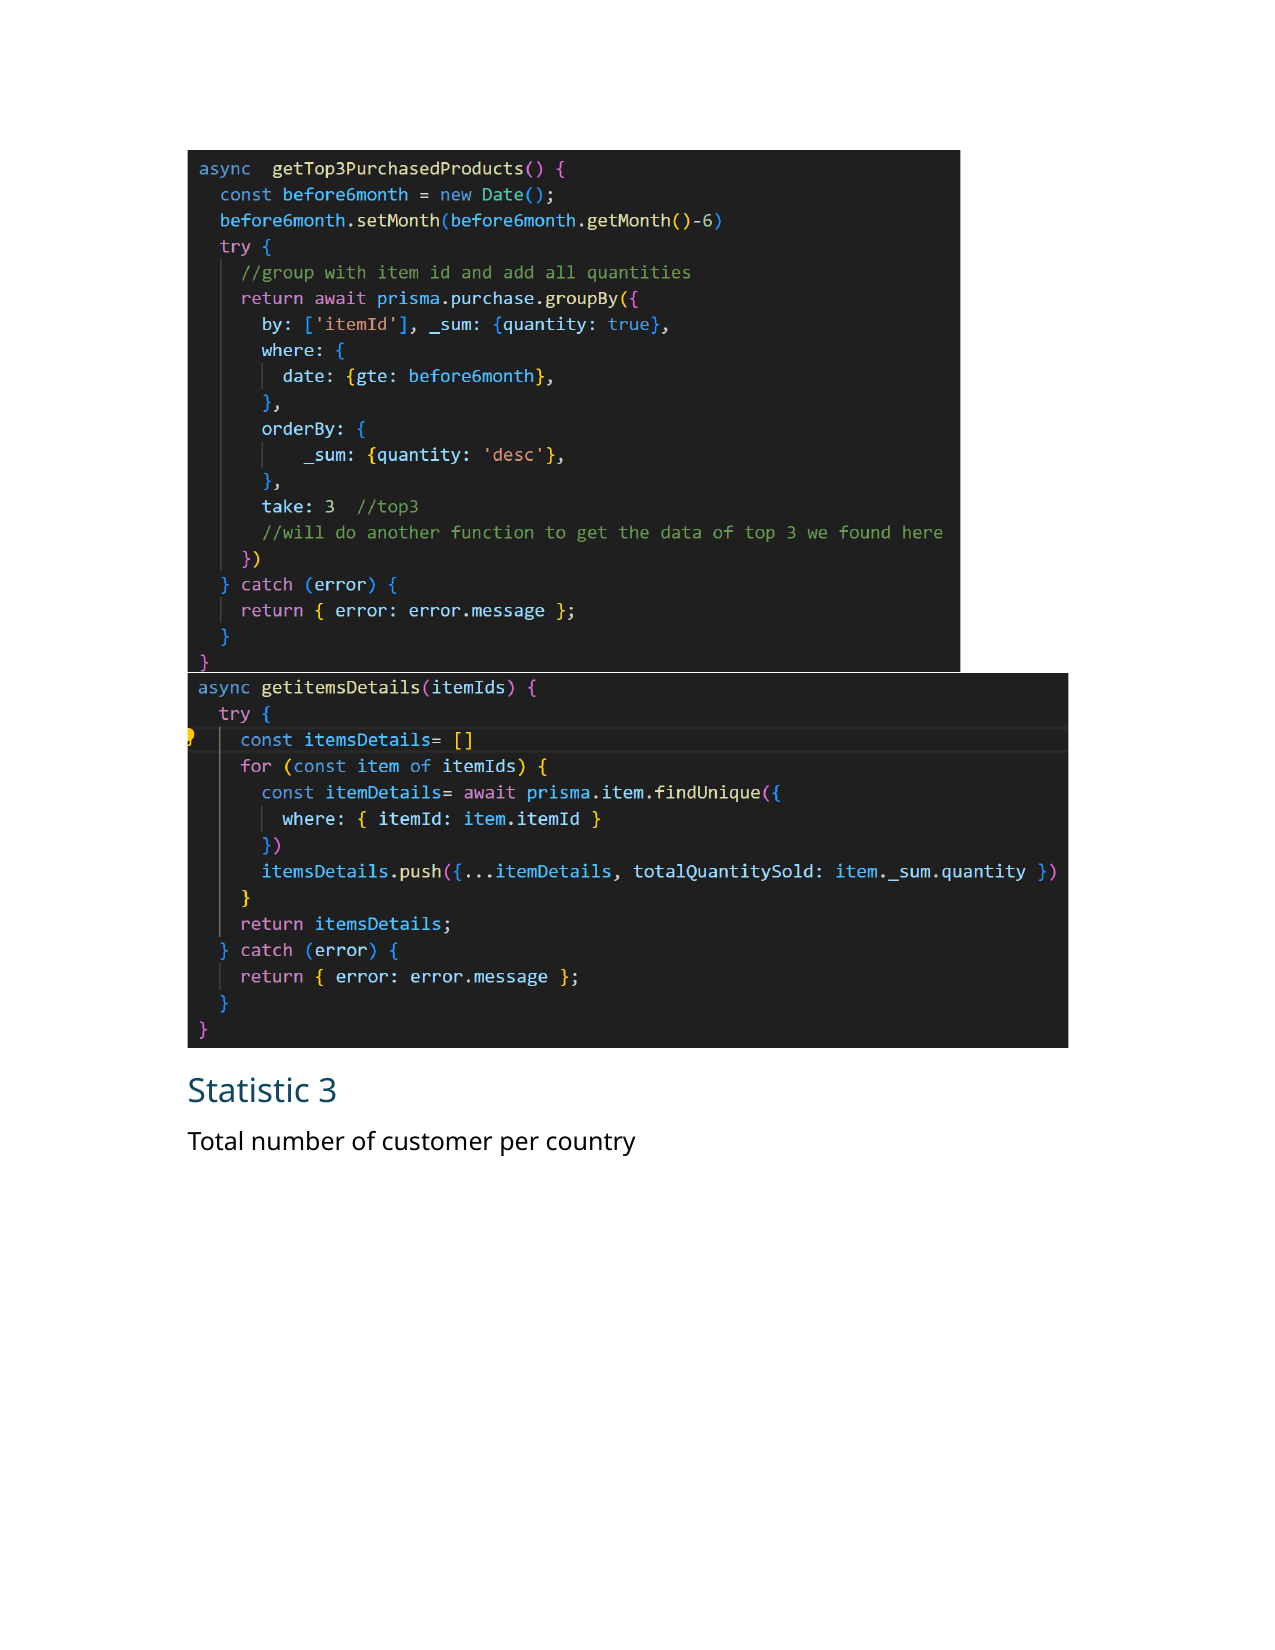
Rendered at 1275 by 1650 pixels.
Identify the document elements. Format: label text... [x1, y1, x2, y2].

picture [187, 673, 1069, 1048]
subtitle Statistic 3 [187, 1066, 1087, 1112]
picture [187, 150, 961, 672]
text Total number of customer per country [187, 1124, 1087, 1158]
